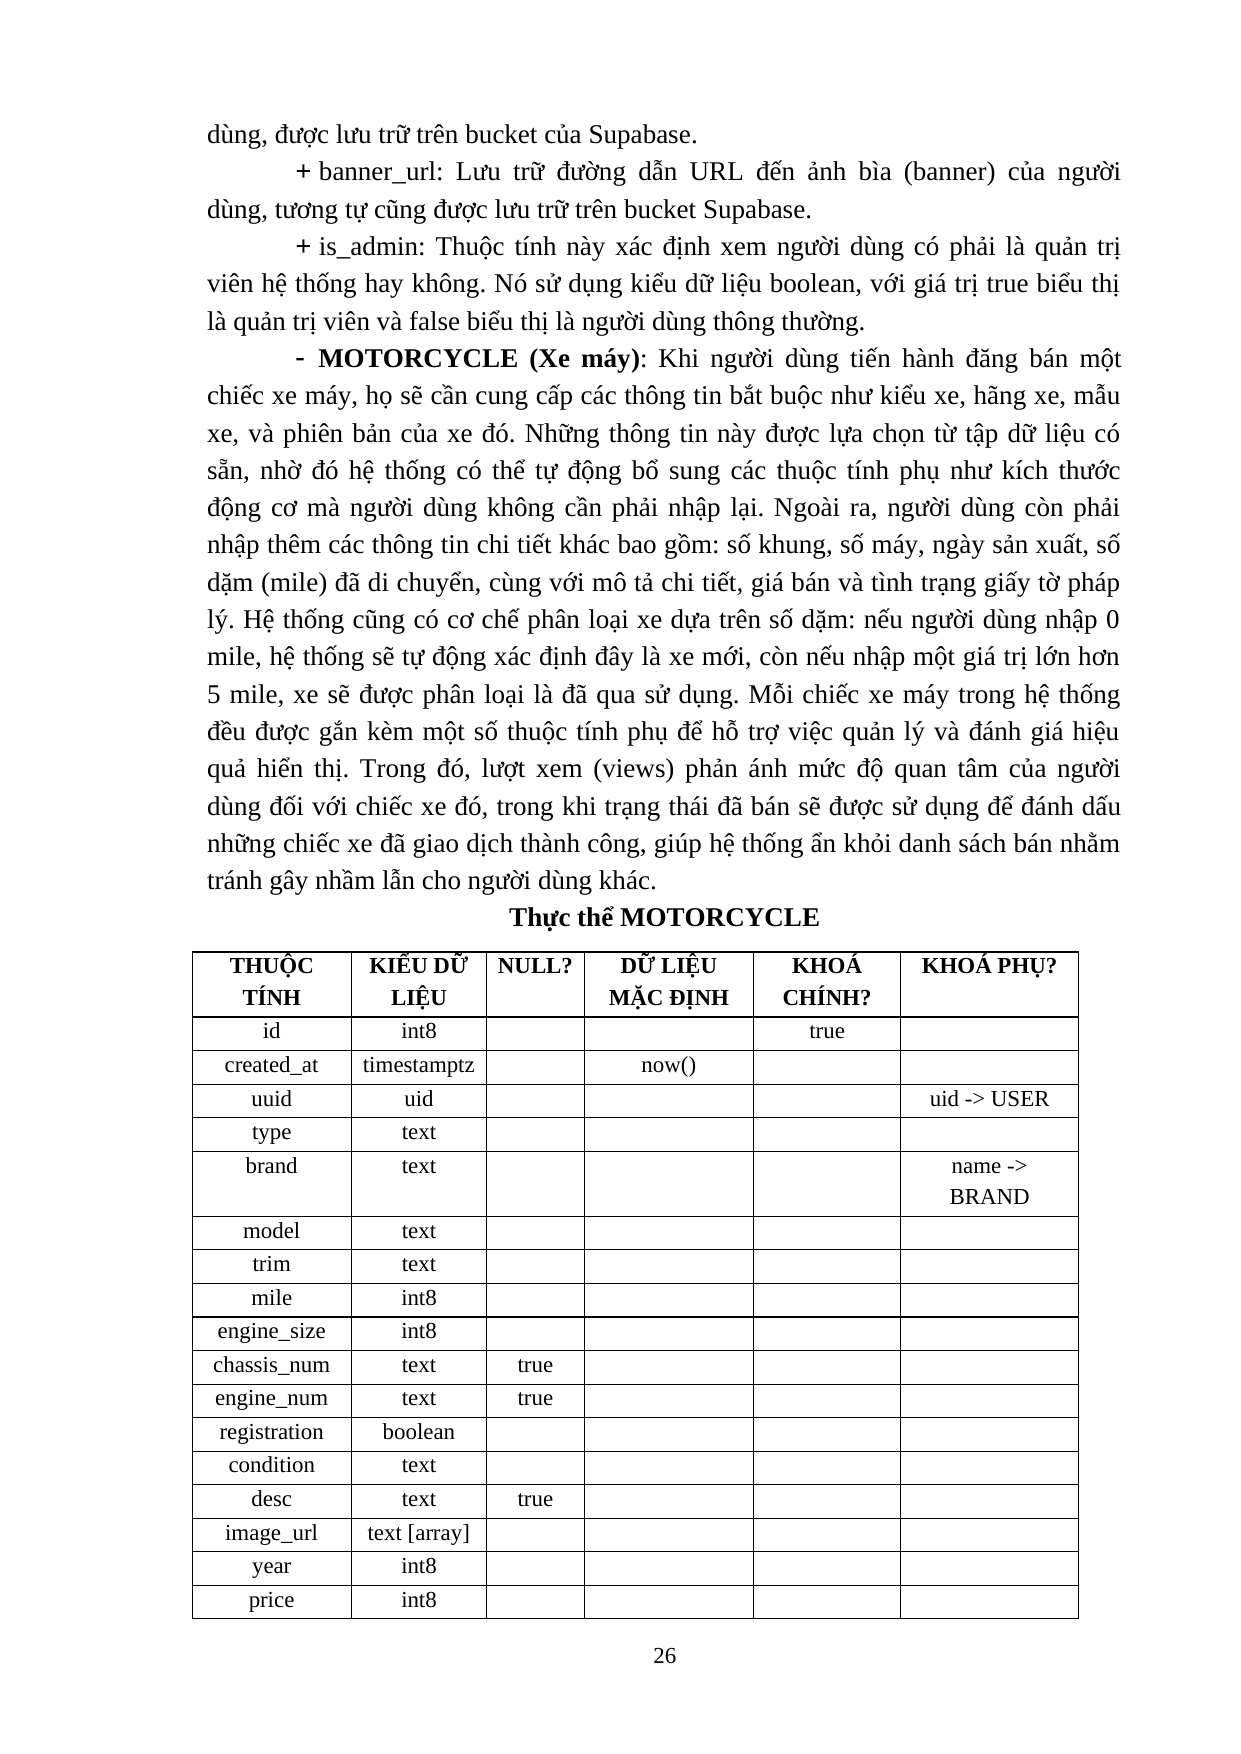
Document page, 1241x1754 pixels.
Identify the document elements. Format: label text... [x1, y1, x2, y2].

table_cell [754, 1051, 900, 1083]
table_cell [754, 1385, 900, 1417]
table_cell text [352, 1217, 486, 1249]
list banner_url: Lưu trữ đường dẫn URL đến ảnh bìa (banner) của người dùng, tương tự cũng được lưu trữ trên bucket Supabase. [207, 155, 1122, 224]
table_cell name -> BRAND [901, 1152, 1078, 1216]
table_cell [487, 1051, 584, 1083]
table_cell chassis_num [193, 1351, 351, 1383]
table_cell [754, 1418, 900, 1451]
table_cell [901, 1018, 1078, 1050]
table_cell [585, 1418, 753, 1451]
table_cell [585, 1284, 753, 1316]
table_cell now() [585, 1051, 753, 1083]
table_cell [901, 1051, 1078, 1083]
table_cell price [193, 1586, 351, 1618]
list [207, 118, 1122, 149]
table_cell int8 [352, 1586, 486, 1618]
table_header KIỂU DỮ LIỆU [352, 953, 486, 1016]
table_cell [585, 1385, 753, 1417]
table_cell text [352, 1351, 486, 1383]
table_cell [585, 1485, 753, 1518]
table_cell text [352, 1118, 486, 1151]
table_cell [901, 1385, 1078, 1417]
list MOTORCYCLE (Xe máy): Khi người dùng tiến hành đăng bán một chiếc xe máy, họ sẽ cần cung cấp các thông tin bắt buộc như kiểu xe, hãng xe, mẫu xe, và phiên bản của xe đó. Những thông tin này được lựa chọn từ tập dữ liệu có sẵn, nhờ đó hệ thống có thể tự động bổ sung các thuộc tính phụ như kích thước động cơ mà người dùng không cần phải nhập lại. Ngoài ra, người dùng còn phải nhập thêm các thông tin chi tiết khác bao gồm: số khung, số máy, ngày sản xuất, số dặm (mile) đã di chuyển, cùng với mô tả chi tiết, giá bán và tình trạng giấy tờ pháp lý. Hệ thống cũng có cơ chế phân loại xe dựa trên số dặm: nếu người dùng nhập 0 mile, hệ thống sẽ tự động xác định đây là xe mới, còn nếu nhập một giá trị lớn hơn 5 mile, xe sẽ được phân loại là đã qua sử dụng. Mỗi chiếc xe máy trong hệ thống đều được gắn kèm một số thuộc tính phụ để hỗ trợ việc quản lý và đánh giá hiệu quả hiển thị. Trong đó, lượt xem (views) phản ánh mức độ quan tâm của người dùng đối với chiếc xe đó, trong khi trạng thái đã bán sẽ được sử dụng để đánh dấu những chiếc xe đã giao dịch thành công, giúp hệ thống ẩn khỏi danh sách bán nhằm tránh gây nhầm lẫn cho người dùng khác. [207, 342, 1122, 895]
table_cell desc [193, 1485, 351, 1518]
table_cell [585, 1552, 753, 1585]
table_cell [487, 1018, 584, 1050]
table_header DỮ LIỆU MẶC ĐỊNH [585, 953, 753, 1016]
table_cell [487, 1452, 584, 1484]
table_cell [901, 1118, 1078, 1151]
table_cell [754, 1552, 900, 1585]
table_cell type [193, 1118, 351, 1151]
table_cell [754, 1351, 900, 1383]
table_cell [487, 1418, 584, 1451]
table_cell true [487, 1351, 584, 1383]
table_cell [585, 1085, 753, 1117]
table_cell created_at [193, 1051, 351, 1083]
table_cell text [352, 1385, 486, 1417]
table_cell condition [193, 1452, 351, 1484]
table_cell [585, 1018, 753, 1050]
table_header THUỘC TÍNH [193, 953, 351, 1016]
table_cell [754, 1485, 900, 1518]
table_cell [754, 1519, 900, 1551]
table_cell [487, 1118, 584, 1151]
table_cell int8 [352, 1318, 486, 1350]
table_cell [487, 1284, 584, 1316]
table_cell engine_num [193, 1385, 351, 1417]
table_cell uid -> USER [901, 1085, 1078, 1117]
table_cell [487, 1586, 584, 1618]
table_cell trim [193, 1250, 351, 1283]
table_cell [901, 1318, 1078, 1350]
table_cell int8 [352, 1552, 486, 1585]
table_cell [585, 1152, 753, 1216]
table_cell uid [352, 1085, 486, 1117]
table_cell [754, 1118, 900, 1151]
table_cell [901, 1250, 1078, 1283]
table_cell text [352, 1152, 486, 1216]
table_cell [754, 1250, 900, 1283]
table_cell [901, 1217, 1078, 1249]
table_cell [487, 1152, 584, 1216]
list Thực thể MOTORCYCLE [207, 902, 1122, 933]
table_cell registration [193, 1418, 351, 1451]
table_cell year [193, 1552, 351, 1585]
table_cell [754, 1452, 900, 1484]
table_cell true [487, 1385, 584, 1417]
table_header KHOÁ PHỤ? [901, 953, 1078, 1016]
table_cell [585, 1318, 753, 1350]
table_cell [585, 1519, 753, 1551]
table_cell true [754, 1018, 900, 1050]
table_cell engine_size [193, 1318, 351, 1350]
table_cell mile [193, 1284, 351, 1316]
table_cell [754, 1152, 900, 1216]
table_cell image_url [193, 1519, 351, 1551]
table_cell id [193, 1018, 351, 1050]
table_cell [487, 1250, 584, 1283]
table_cell [585, 1351, 753, 1383]
table_cell [487, 1217, 584, 1249]
table_cell [487, 1085, 584, 1117]
table_cell text [352, 1250, 486, 1283]
table_cell [487, 1318, 584, 1350]
table_cell [754, 1217, 900, 1249]
table_cell [901, 1485, 1078, 1518]
table_cell [487, 1519, 584, 1551]
table_cell [487, 1552, 584, 1585]
table_cell text [352, 1452, 486, 1484]
table_cell true [487, 1485, 584, 1518]
table_cell [754, 1586, 900, 1618]
table_cell uuid [193, 1085, 351, 1117]
table_cell model [193, 1217, 351, 1249]
table_cell text [array] [352, 1519, 486, 1551]
table_cell timestamptz [352, 1051, 486, 1083]
table_cell int8 [352, 1284, 486, 1316]
table_header NULL? [487, 953, 584, 1016]
table_cell [585, 1250, 753, 1283]
table_cell [901, 1284, 1078, 1316]
table_cell [901, 1519, 1078, 1551]
list is_admin: Thuộc tính này xác định xem người dùng có phải là quản trị viên hệ thống hay không. Nó sử dụng kiểu dữ liệu boolean, với giá trị true biểu thị là quản trị viên và false biểu thị là người dùng thông thường. [207, 230, 1122, 336]
table_cell [585, 1452, 753, 1484]
table_cell [585, 1217, 753, 1249]
table_cell [901, 1418, 1078, 1451]
table_cell boolean [352, 1418, 486, 1451]
table_cell text [352, 1485, 486, 1518]
table_cell [901, 1452, 1078, 1484]
table_cell int8 [352, 1018, 486, 1050]
table_cell [585, 1586, 753, 1618]
table_header KHOÁ CHÍNH? [754, 953, 900, 1016]
table_cell [901, 1351, 1078, 1383]
table_cell [901, 1552, 1078, 1585]
table_cell [901, 1586, 1078, 1618]
table_cell [585, 1118, 753, 1151]
table_cell [754, 1318, 900, 1350]
table_cell [754, 1284, 900, 1316]
table_cell brand [193, 1152, 351, 1216]
table_cell [754, 1085, 900, 1117]
